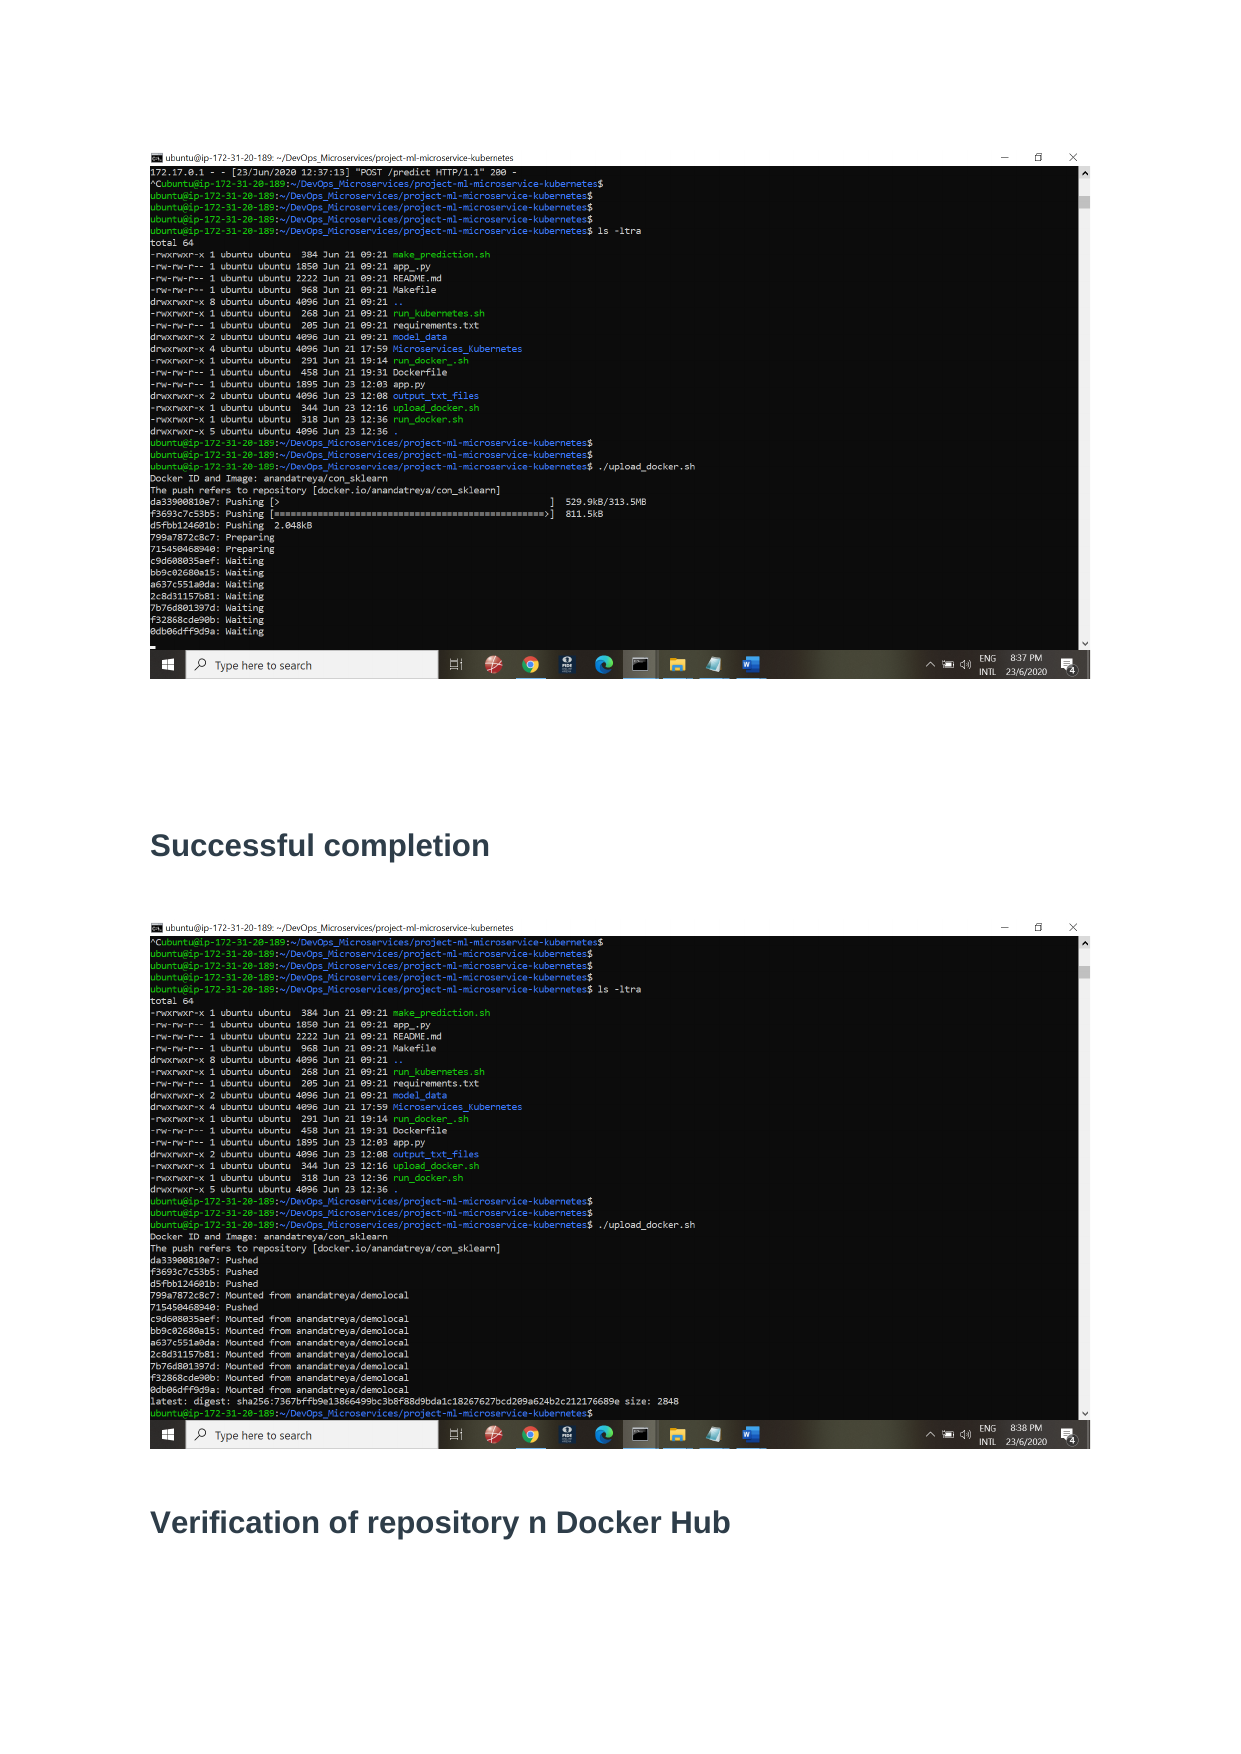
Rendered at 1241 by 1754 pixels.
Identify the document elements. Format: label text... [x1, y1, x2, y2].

subtitle Successful completion [150, 827, 1090, 863]
picture [150, 150, 1091, 679]
subtitle Verification of repository n Docker Hub [150, 1504, 1090, 1541]
picture [150, 919, 1091, 1449]
